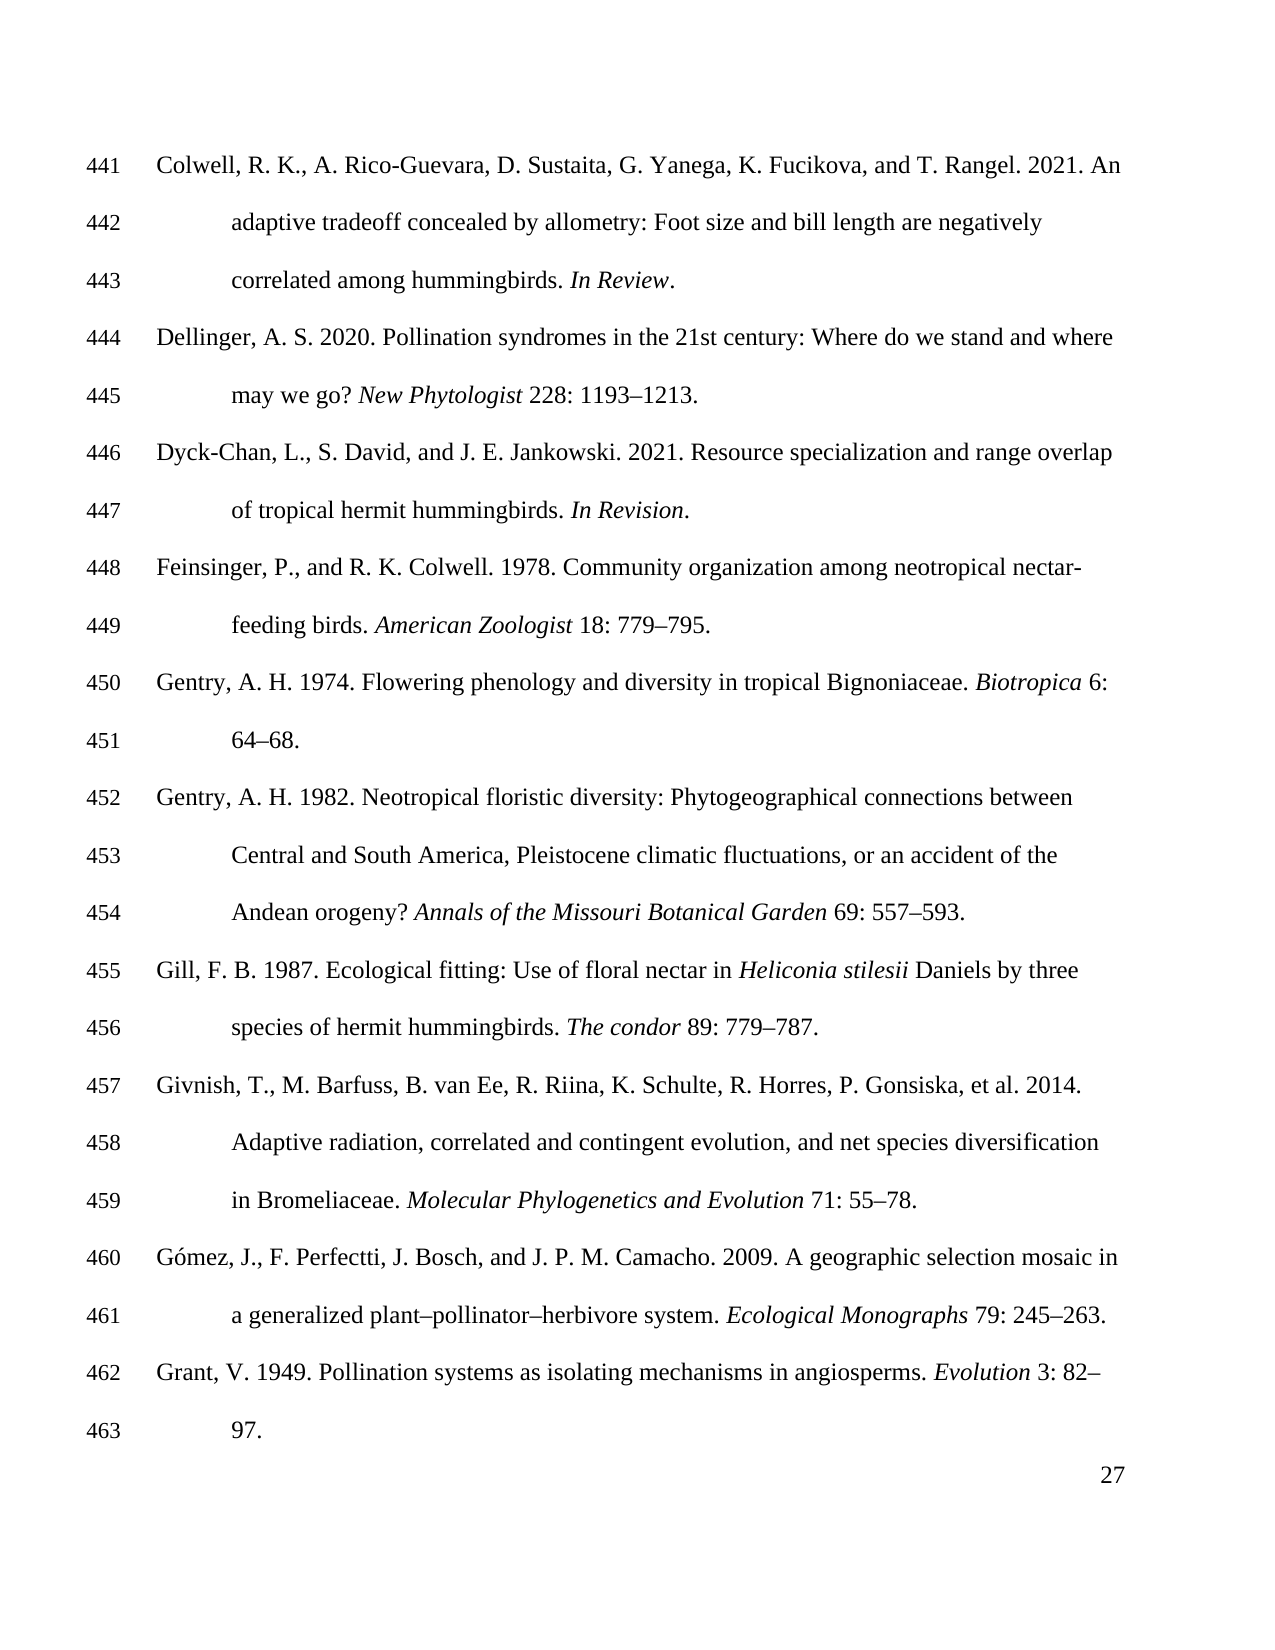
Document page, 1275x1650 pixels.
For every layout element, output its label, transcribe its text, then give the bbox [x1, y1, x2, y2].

text Feinsinger, P., and R. K. Colwell. 1978. Community organization among neotropical nectar-feeding birds. American Zoologist 18: 779–795. [156, 552, 1125, 639]
text Givnish, T., M. Barfuss, B. van Ee, R. Riina, K. Schulte, R. Horres, P. Gonsiska, et al. 2014. Adaptive radiation, correlated and contingent evolution, and net species diversification in Bromeliaceae. Molecular Phylogenetics and Evolution 71: 55–78. [156, 1070, 1125, 1214]
text Gentry, A. H. 1974. Flowering phenology and diversity in tropical Bignoniaceae. Biotropica 6: 64–68. [156, 667, 1125, 754]
text Colwell, R. K., A. Rico-Guevara, D. Sustaita, G. Yanega, K. Fucikova, and T. Rangel. 2021. An adaptive tradeoff concealed by allometry: Foot size and bill length are negatively correlated among hummingbirds. In Review. [156, 150, 1125, 294]
text Grant, V. 1949. Pollination systems as isolating mechanisms in angiosperms. Evolution 3: 82–97. [156, 1357, 1125, 1444]
text Dyck-Chan, L., S. David, and J. E. Jankowski. 2021. Resource specialization and range overlap of tropical hermit hummingbirds. In Revision. [156, 437, 1125, 524]
text Gómez, J., F. Perfectti, J. Bosch, and J. P. M. Camacho. 2009. A geographic selection mosaic in a generalized plant–pollinator–herbivore system. Ecological Monographs 79: 245–263. [156, 1242, 1125, 1329]
text Gentry, A. H. 1982. Neotropical floristic diversity: Phytogeographical connections between Central and South America, Pleistocene climatic fluctuations, or an accident of the Andean orogeny? Annals of the Missouri Botanical Garden 69: 557–593. [156, 782, 1125, 926]
text Dellinger, A. S. 2020. Pollination syndromes in the 21st century: Where do we stand and where may we go? New Phytologist 228: 1193–1213. [156, 322, 1125, 409]
text Gill, F. B. 1987. Ecological fitting: Use of floral nectar in Heliconia stilesii Daniels by three species of hermit hummingbirds. The condor 89: 779–787. [156, 955, 1125, 1041]
